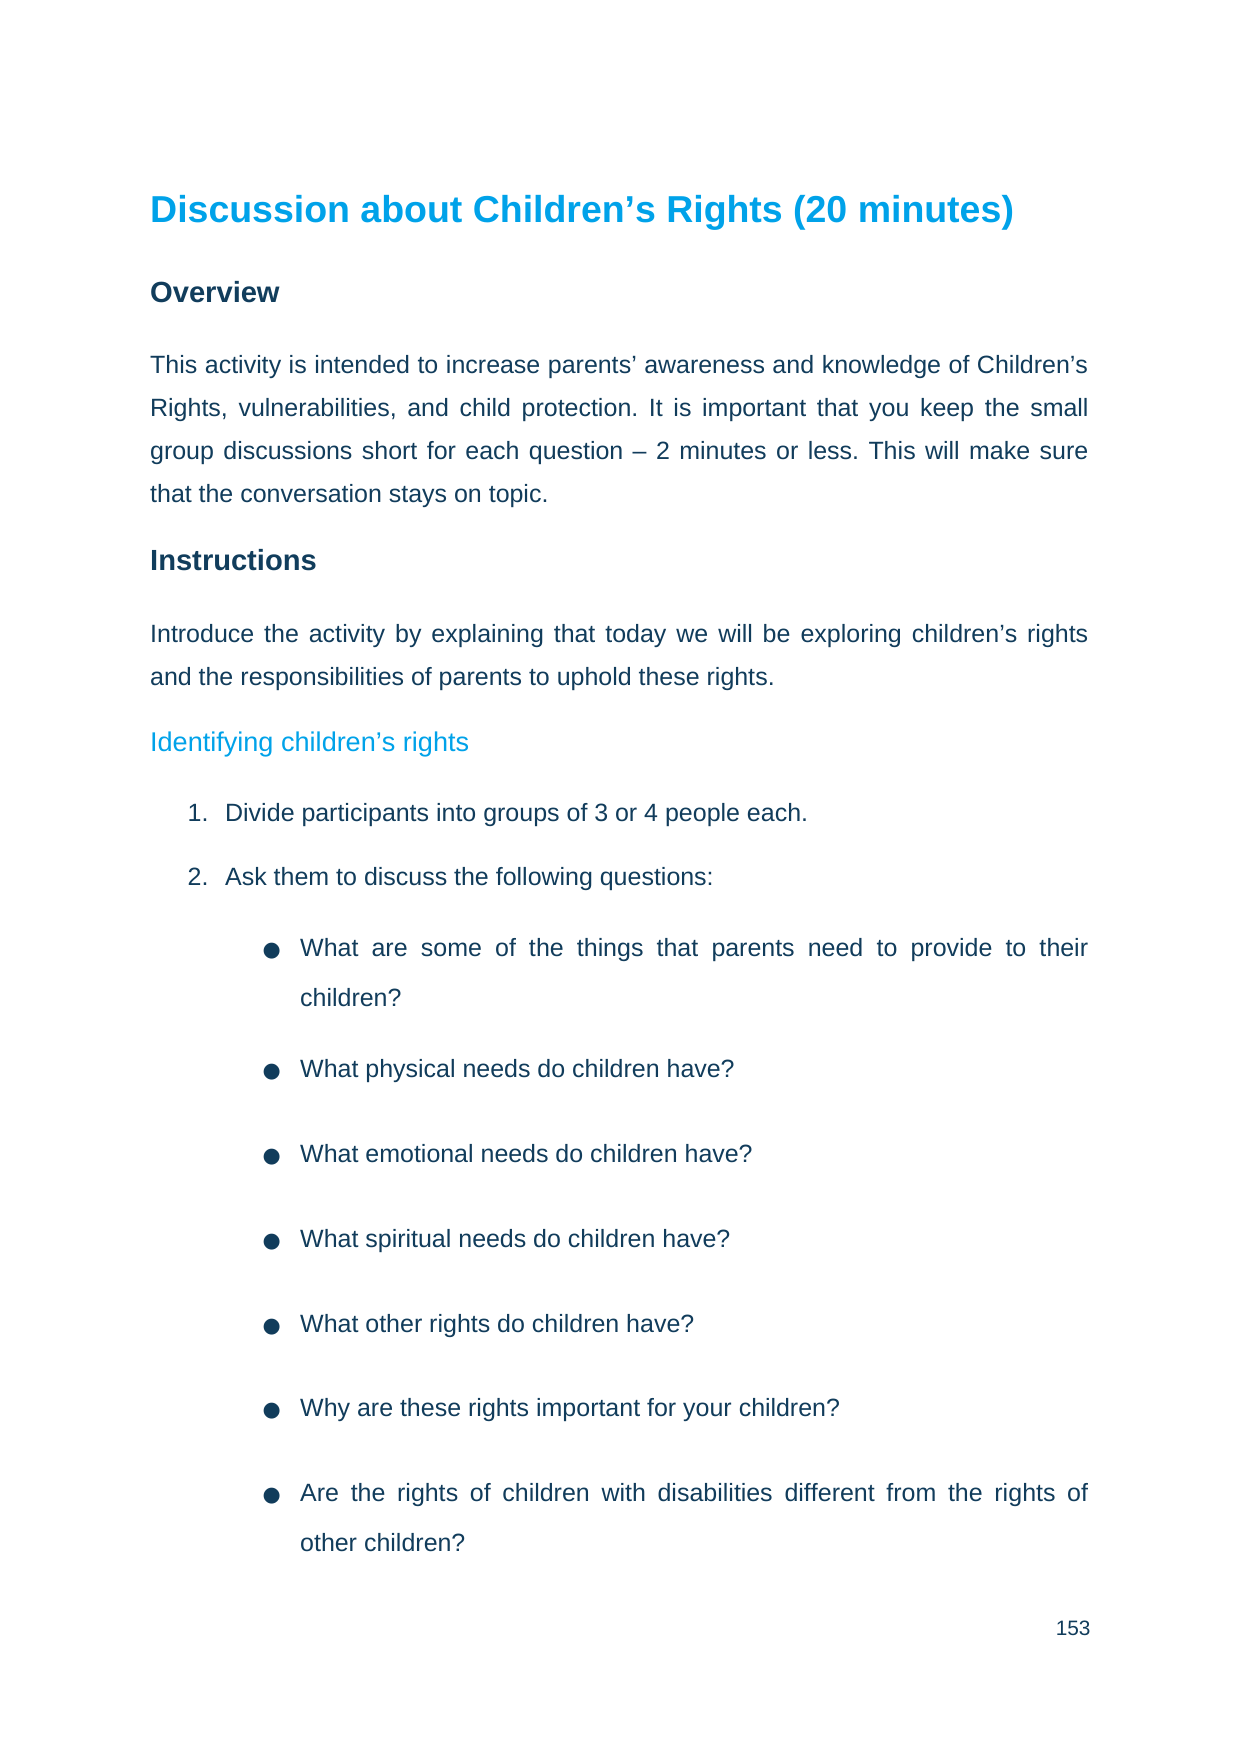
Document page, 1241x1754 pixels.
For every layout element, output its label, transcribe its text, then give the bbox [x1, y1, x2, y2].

list Are the rights of children with disabilities different from the rights of other children? [262, 1471, 1090, 1557]
list What spiritual needs do children have? [262, 1216, 1090, 1259]
list Ask them to discuss the following questions: [187, 861, 1090, 890]
list What other rights do children have? [262, 1301, 1090, 1344]
text Introduce the activity by explaining that today we will be exploring children’s rights and the responsibilities of parents to uphold these rights. [150, 618, 1090, 690]
list What emotional needs do children have? [262, 1131, 1090, 1174]
subtitle Discussion about Children’s Rights (20 minutes) [150, 187, 1090, 231]
subtitle Instructions [150, 543, 1090, 577]
list What are some of the things that parents need to provide to their children? [262, 925, 1090, 1011]
subtitle Identifying children’s rights [150, 726, 1090, 757]
text This activity is intended to increase parents’ awareness and knowledge of Children’s Rights, vulnerabilities, and child protection. It is important that you keep the small group discussions short for each question – 2 minutes or less. This will make sure that the conversation stays on topic. [150, 350, 1090, 508]
list Why are these rights important for your children? [262, 1386, 1090, 1429]
subtitle Overview [150, 274, 1090, 308]
list Divide participants into groups of 3 or 4 people each. [187, 797, 1090, 826]
list What physical needs do children have? [262, 1046, 1090, 1089]
